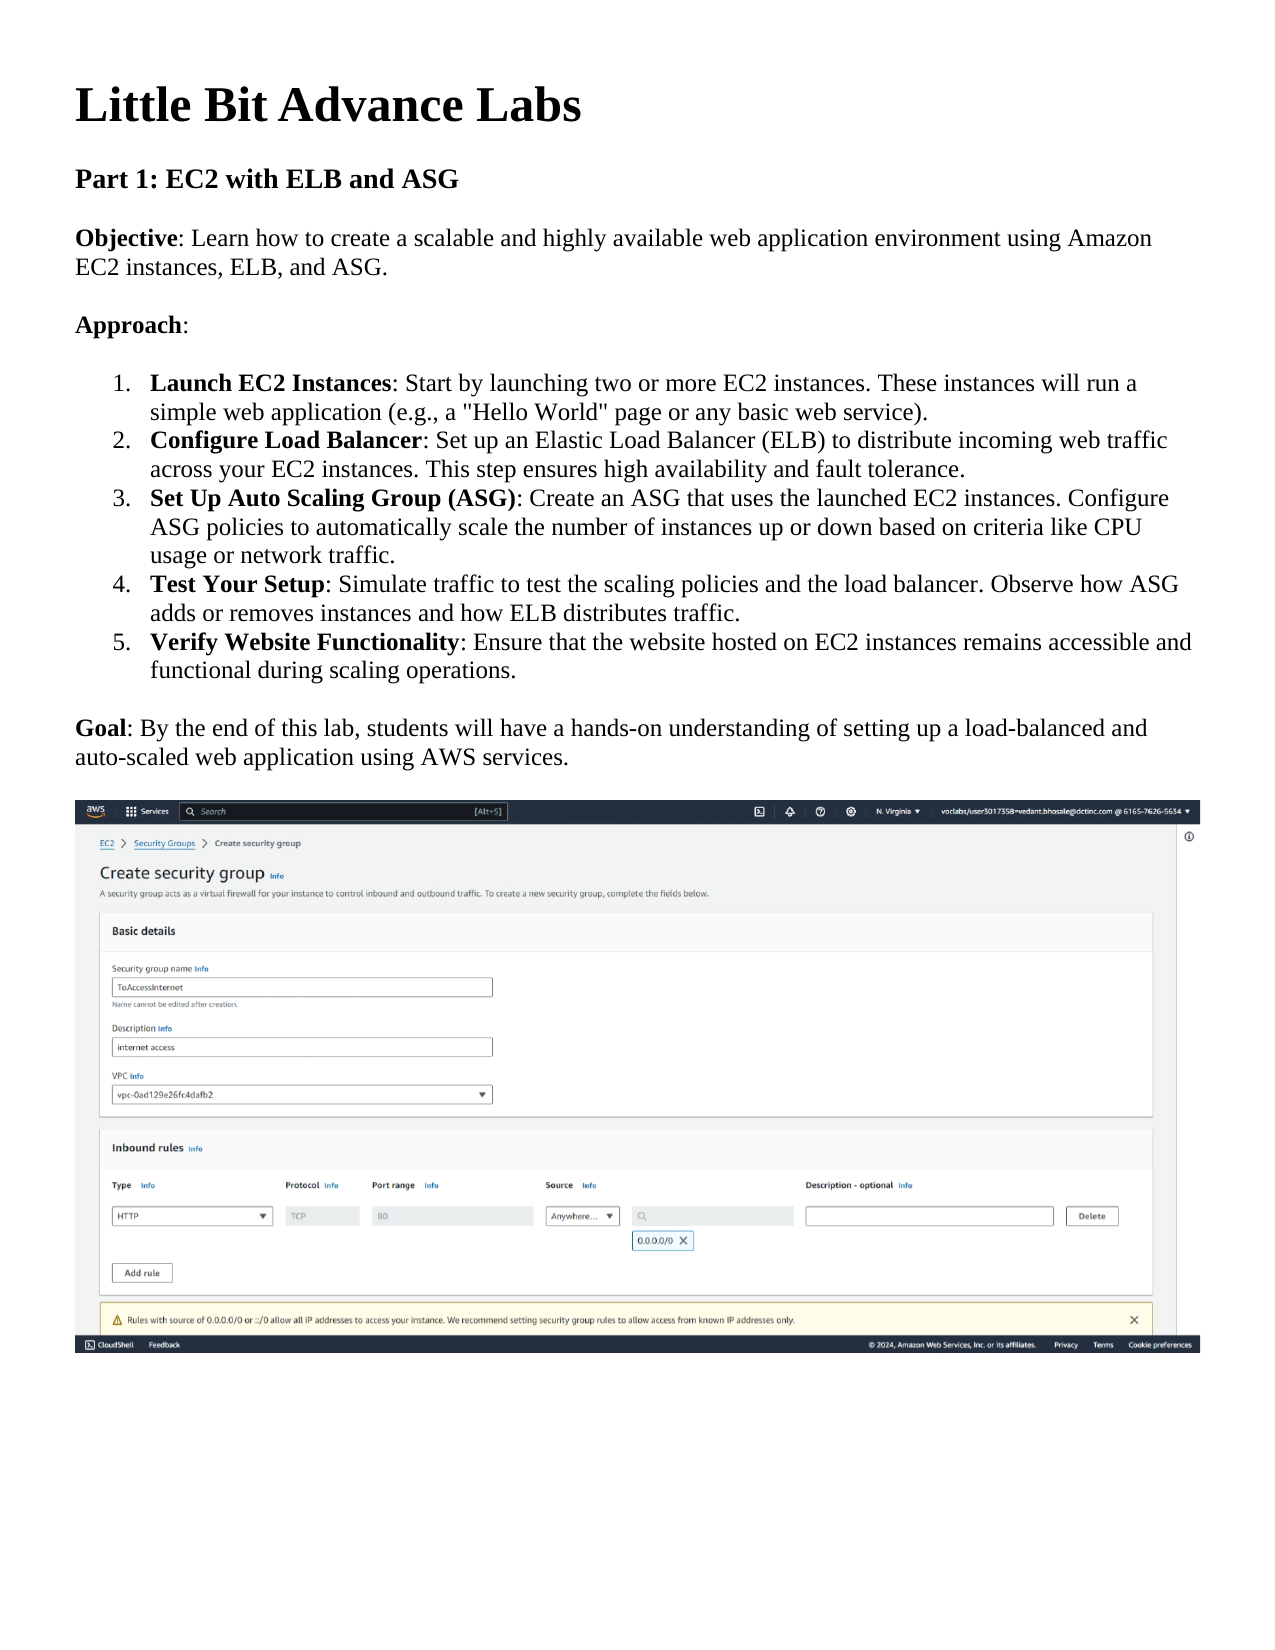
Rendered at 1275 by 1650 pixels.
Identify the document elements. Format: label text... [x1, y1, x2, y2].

text Approach: [75, 310, 1200, 339]
list Verify Website Functionality: Ensure that the website hosted on EC2 instances remains accessible and functional during scaling operations. [112, 627, 1200, 684]
list Test Your Setup: Simulate traffic to test the scaling policies and the load balancer. Observe how ASG adds or removes instances and how ELB distributes traffic. [112, 569, 1200, 627]
list Configure Load Balancer: Set up an Elastic Load Balancer (ELB) to distribute incoming web traffic across your EC2 instances. This step ensures high availability and fault tolerance. [112, 425, 1200, 483]
picture [75, 800, 1200, 1353]
text Part 1: EC2 with ELB and ASG [75, 162, 1200, 194]
text Goal: By the end of this lab, students will have a hands-on understanding of setting up a load-balanced and auto-scaled web application using AWS services. [75, 713, 1200, 771]
list Set Up Auto Scaling Group (ASG): Create an ASG that uses the launched EC2 instances. Configure ASG policies to automatically scale the number of instances up or down based on criteria like CPU usage or network traffic. [112, 483, 1200, 569]
text Little Bit Advance Labs [75, 75, 1200, 132]
list Launch EC2 Instances: Start by launching two or more EC2 instances. These instances will run a simple web application (e.g., a "Hello World" page or any basic web service). [112, 368, 1200, 425]
text Objective: Learn how to create a scalable and highly available web application environment using Amazon EC2 instances, ELB, and ASG. [75, 223, 1200, 281]
